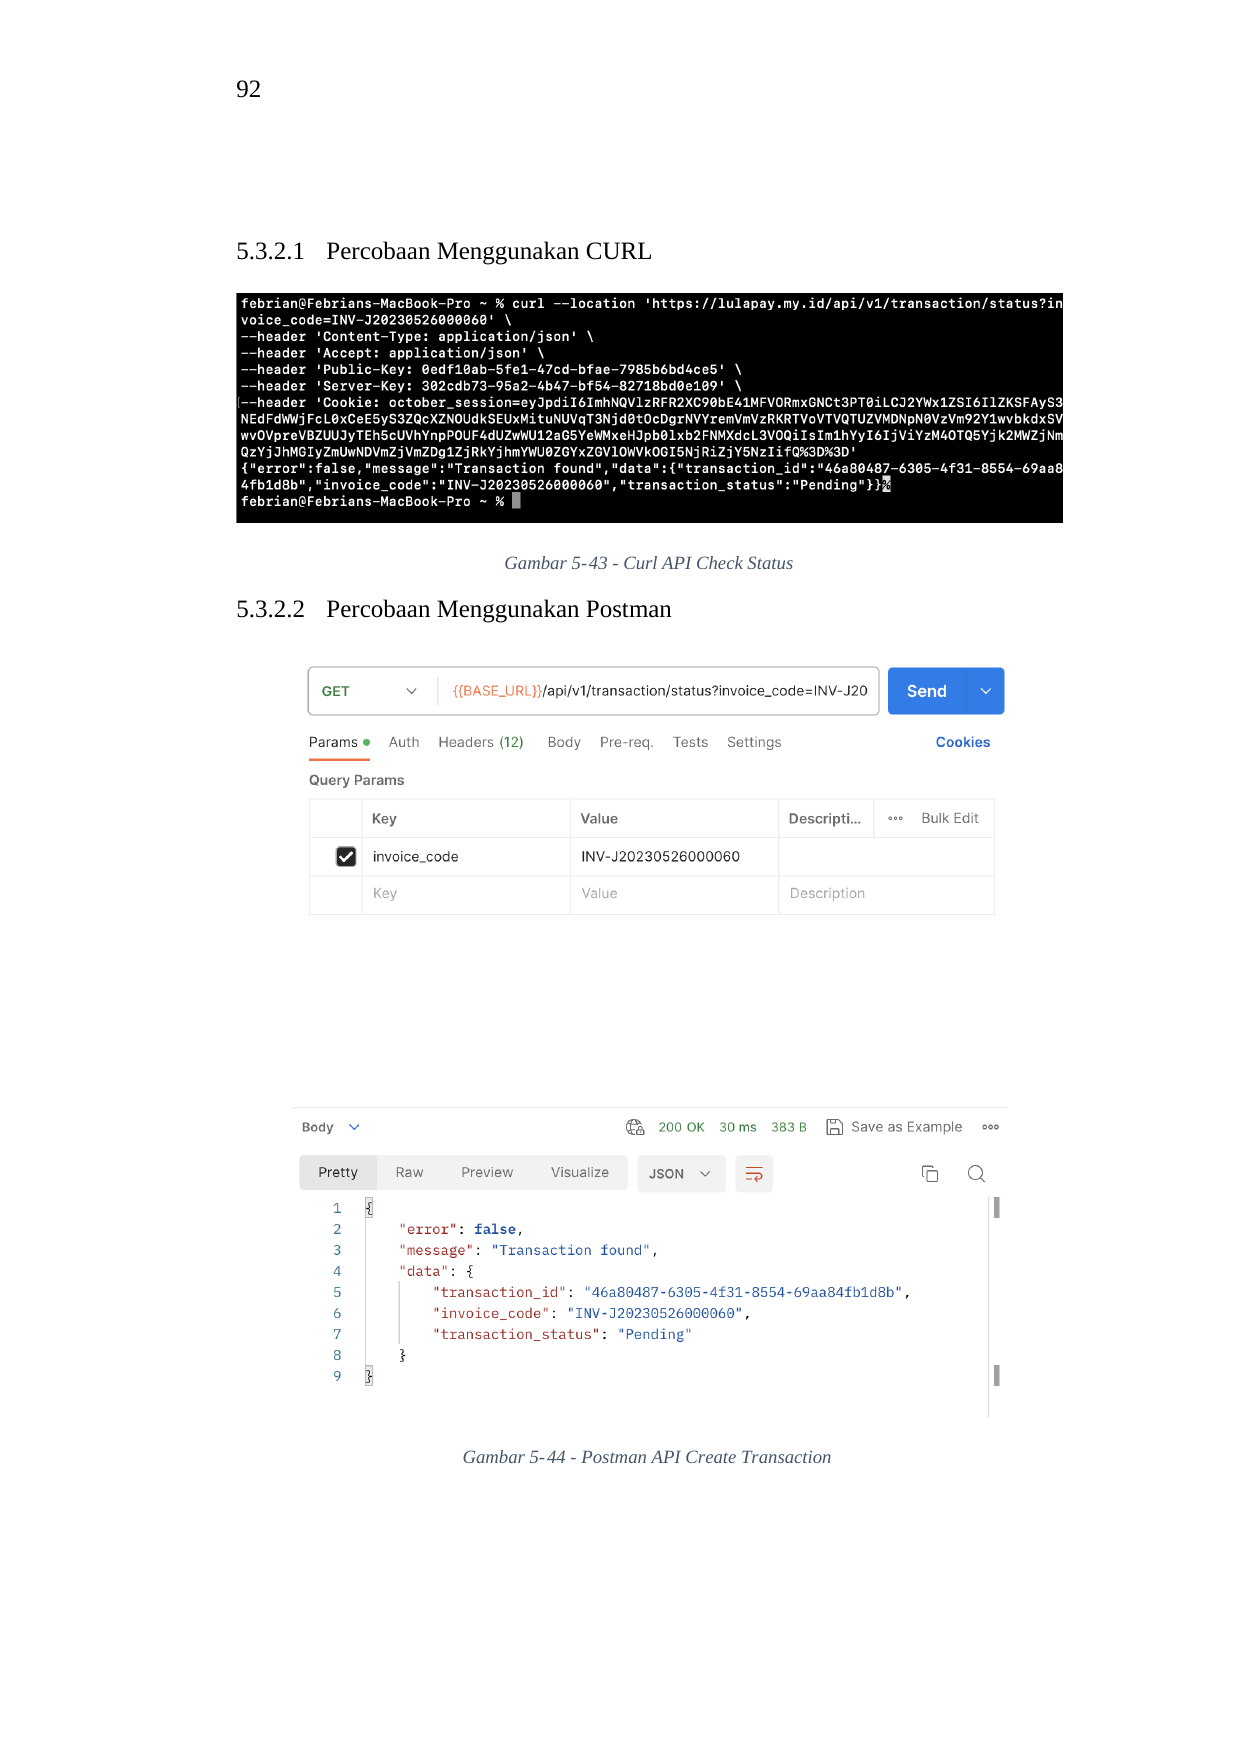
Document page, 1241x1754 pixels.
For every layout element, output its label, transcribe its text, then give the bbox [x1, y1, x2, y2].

picture [236, 293, 1063, 523]
subtitle Percobaan Menggunakan CURL [236, 236, 1063, 265]
subtitle Percobaan Menggunakan Postman [236, 594, 1063, 623]
picture [291, 651, 1009, 1418]
